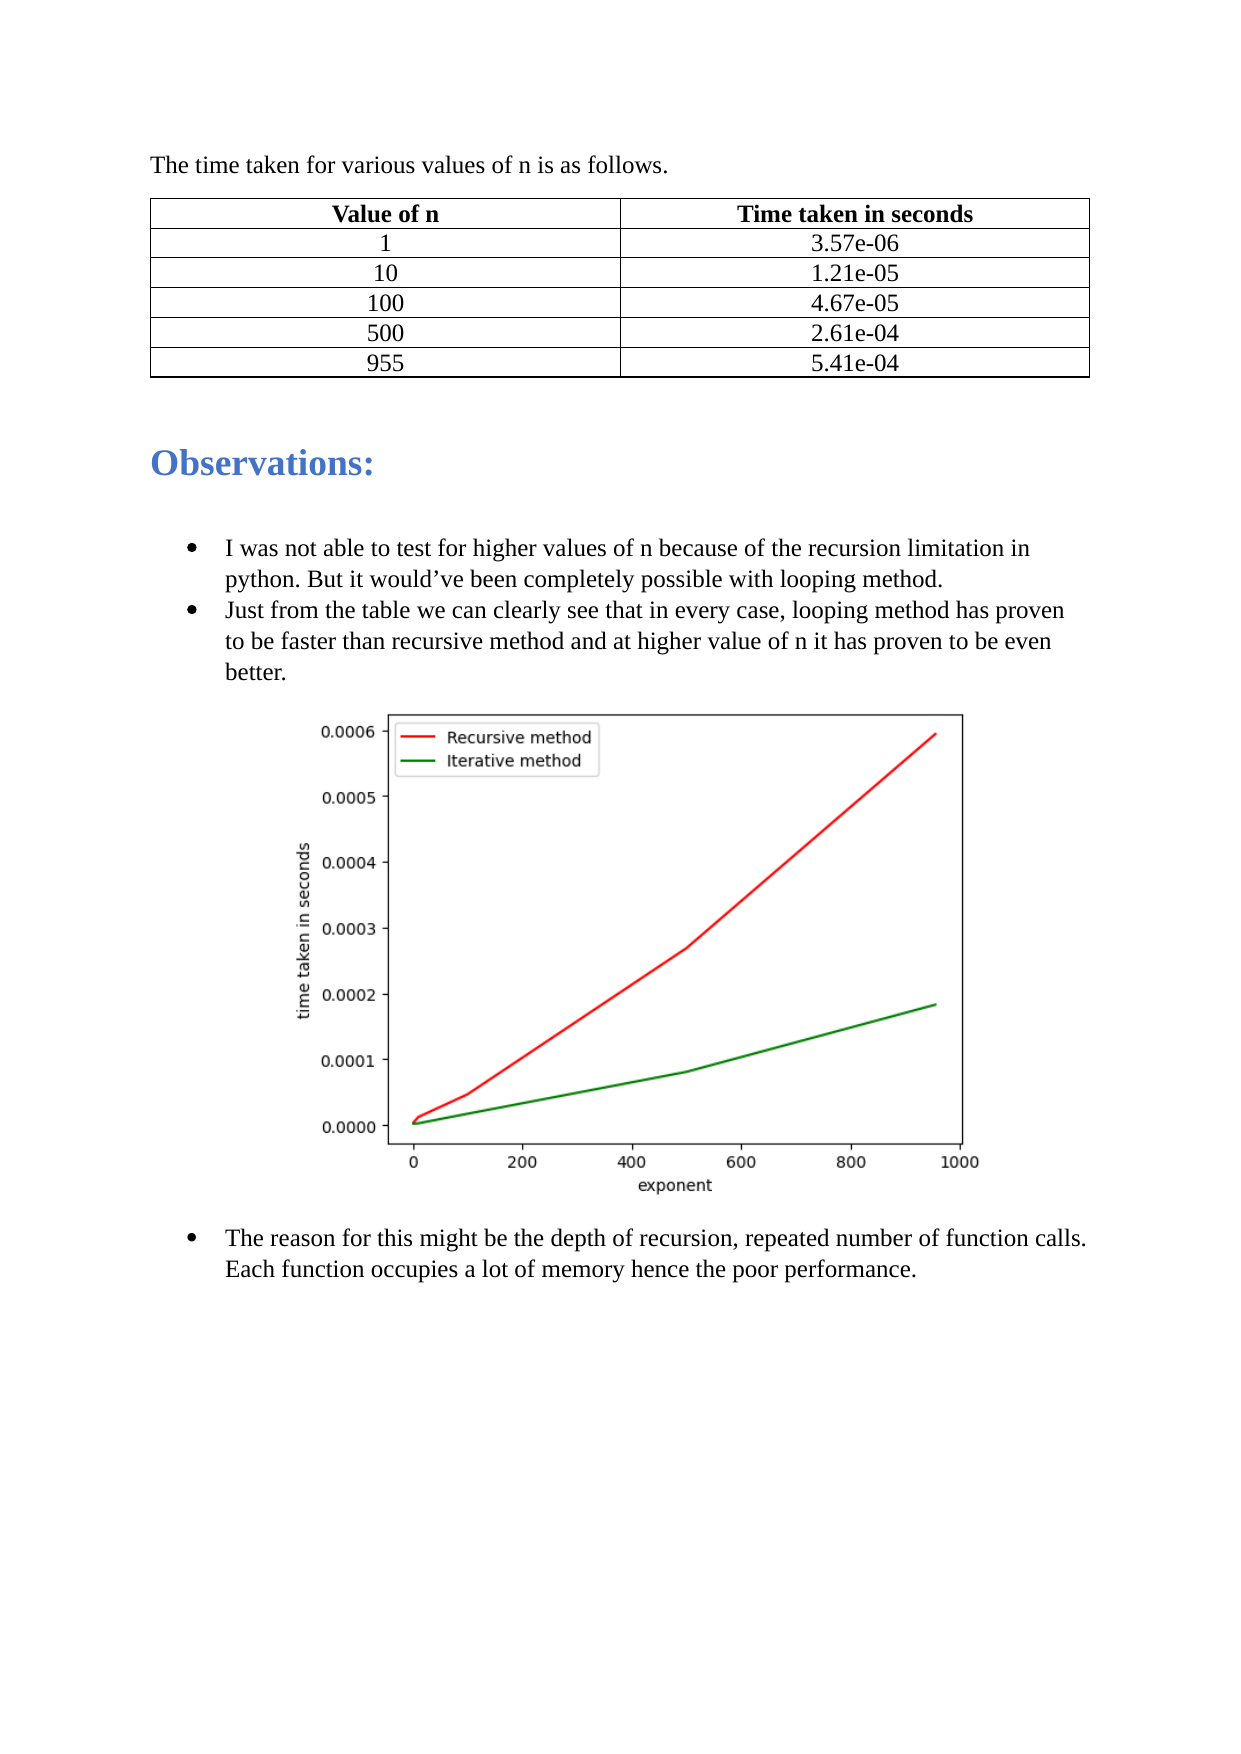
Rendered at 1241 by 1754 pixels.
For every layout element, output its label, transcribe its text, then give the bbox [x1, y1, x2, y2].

table_cell 10 [151, 258, 620, 287]
table_cell 4.67e-05 [621, 288, 1089, 317]
table_cell 5.41e-04 [621, 348, 1089, 376]
table_cell 955 [151, 348, 620, 376]
table_cell 100 [151, 288, 620, 317]
text Observations: [150, 441, 1090, 514]
table_header Value of n [151, 199, 620, 227]
list I was not able to test for higher values of n because of the recursion limitation in python. But it would’ve been completely possible with looping method. [187, 533, 1090, 593]
table_cell 500 [151, 318, 620, 347]
picture [286, 704, 991, 1205]
table_cell 3.57e-06 [621, 229, 1089, 257]
table_cell 1 [151, 229, 620, 257]
text The time taken for various values of n is as follows. [150, 150, 1090, 179]
table_cell 2.61e-04 [621, 318, 1089, 347]
table_header Time taken in seconds [621, 199, 1089, 227]
list Just from the table we can clearly see that in every case, looping method has proven to be faster than recursive method and at higher value of n it has proven to be even better. [187, 595, 1090, 686]
table_cell 1.21e-05 [621, 258, 1089, 287]
list The reason for this might be the depth of recursion, repeated number of function calls. Each function occupies a lot of memory hence the poor performance. [187, 1223, 1090, 1283]
